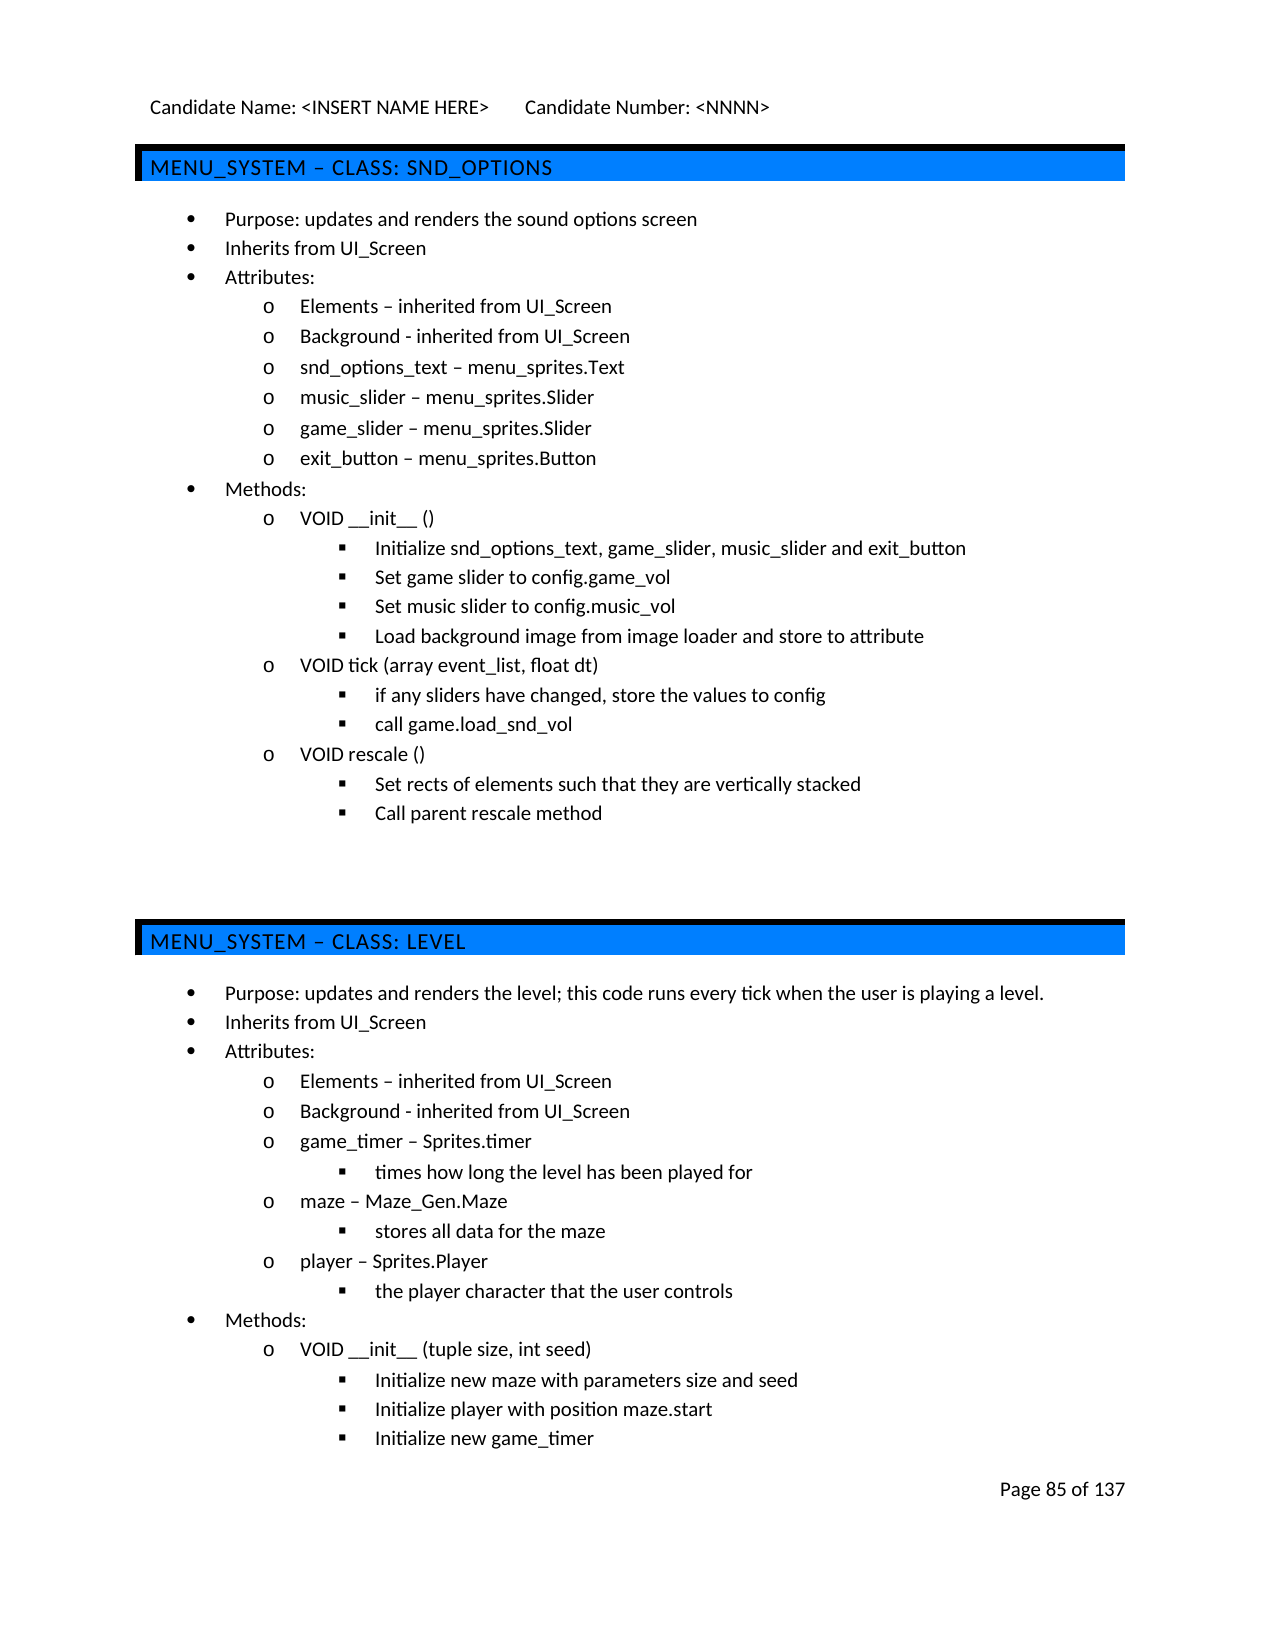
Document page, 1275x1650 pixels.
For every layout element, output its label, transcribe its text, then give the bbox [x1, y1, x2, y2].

list Initialize new maze with parameters size and seed [337, 1367, 1125, 1392]
list call game.load_snd_vol [337, 712, 1125, 737]
text Menu_System – Class: Level [142, 925, 1125, 955]
list Initialize new game_timer [337, 1425, 1125, 1451]
list VOID __init__ () [262, 505, 1125, 531]
list maze – Maze_Gen.Maze [262, 1188, 1125, 1215]
list VOID __init__ (tuple size, int seed) [262, 1337, 1125, 1363]
list Attributes: [187, 264, 1125, 289]
list Set rects of elements such that they are vertically stacked [337, 771, 1125, 797]
list Call parent rescale method [337, 800, 1125, 826]
list VOID tick (array event_list, float dt) [262, 652, 1125, 678]
list game_timer – Sprites.timer [262, 1129, 1125, 1155]
list Inherits from UI_Screen [187, 1009, 1125, 1035]
list Set music slider to config.music_vol [337, 594, 1125, 619]
list Purpose: updates and renders the sound options screen [187, 206, 1125, 231]
text Menu_System – Class: SND_Options [142, 151, 1125, 181]
list Methods: [187, 476, 1125, 501]
list Load background image from image loader and store to attribute [337, 623, 1125, 648]
list game_slider – menu_sprites.Slider [262, 415, 1125, 441]
list Purpose: updates and renders the level; this code runs every tick when the user is playing a level. [187, 980, 1125, 1006]
list Initialize player with position maze.start [337, 1396, 1125, 1422]
list VOID rescale () [262, 741, 1125, 767]
list Elements – inherited from UI_Screen [262, 293, 1125, 320]
list Background - inherited from UI_Screen [262, 1098, 1125, 1125]
list Attributes: [187, 1039, 1125, 1064]
list snd_options_text – menu_sprites.Text [262, 354, 1125, 381]
list exit_button – menu_sprites.Button [262, 445, 1125, 472]
list Initialize snd_options_text, game_slider, music_slider and exit_button [337, 535, 1125, 561]
list Methods: [187, 1307, 1125, 1333]
list times how long the level has been played for [337, 1159, 1125, 1184]
list player – Sprites.Player [262, 1248, 1125, 1274]
list Elements – inherited from UI_Screen [262, 1068, 1125, 1094]
list Background - inherited from UI_Screen [262, 324, 1125, 350]
list music_slider – menu_sprites.Slider [262, 384, 1125, 411]
list Set game slider to config.game_vol [337, 564, 1125, 590]
list stores all data for the maze [337, 1219, 1125, 1244]
list the player character that the user controls [337, 1278, 1125, 1304]
list Inherits from UI_Screen [187, 235, 1125, 260]
list if any sliders have changed, store the values to config [337, 682, 1125, 708]
